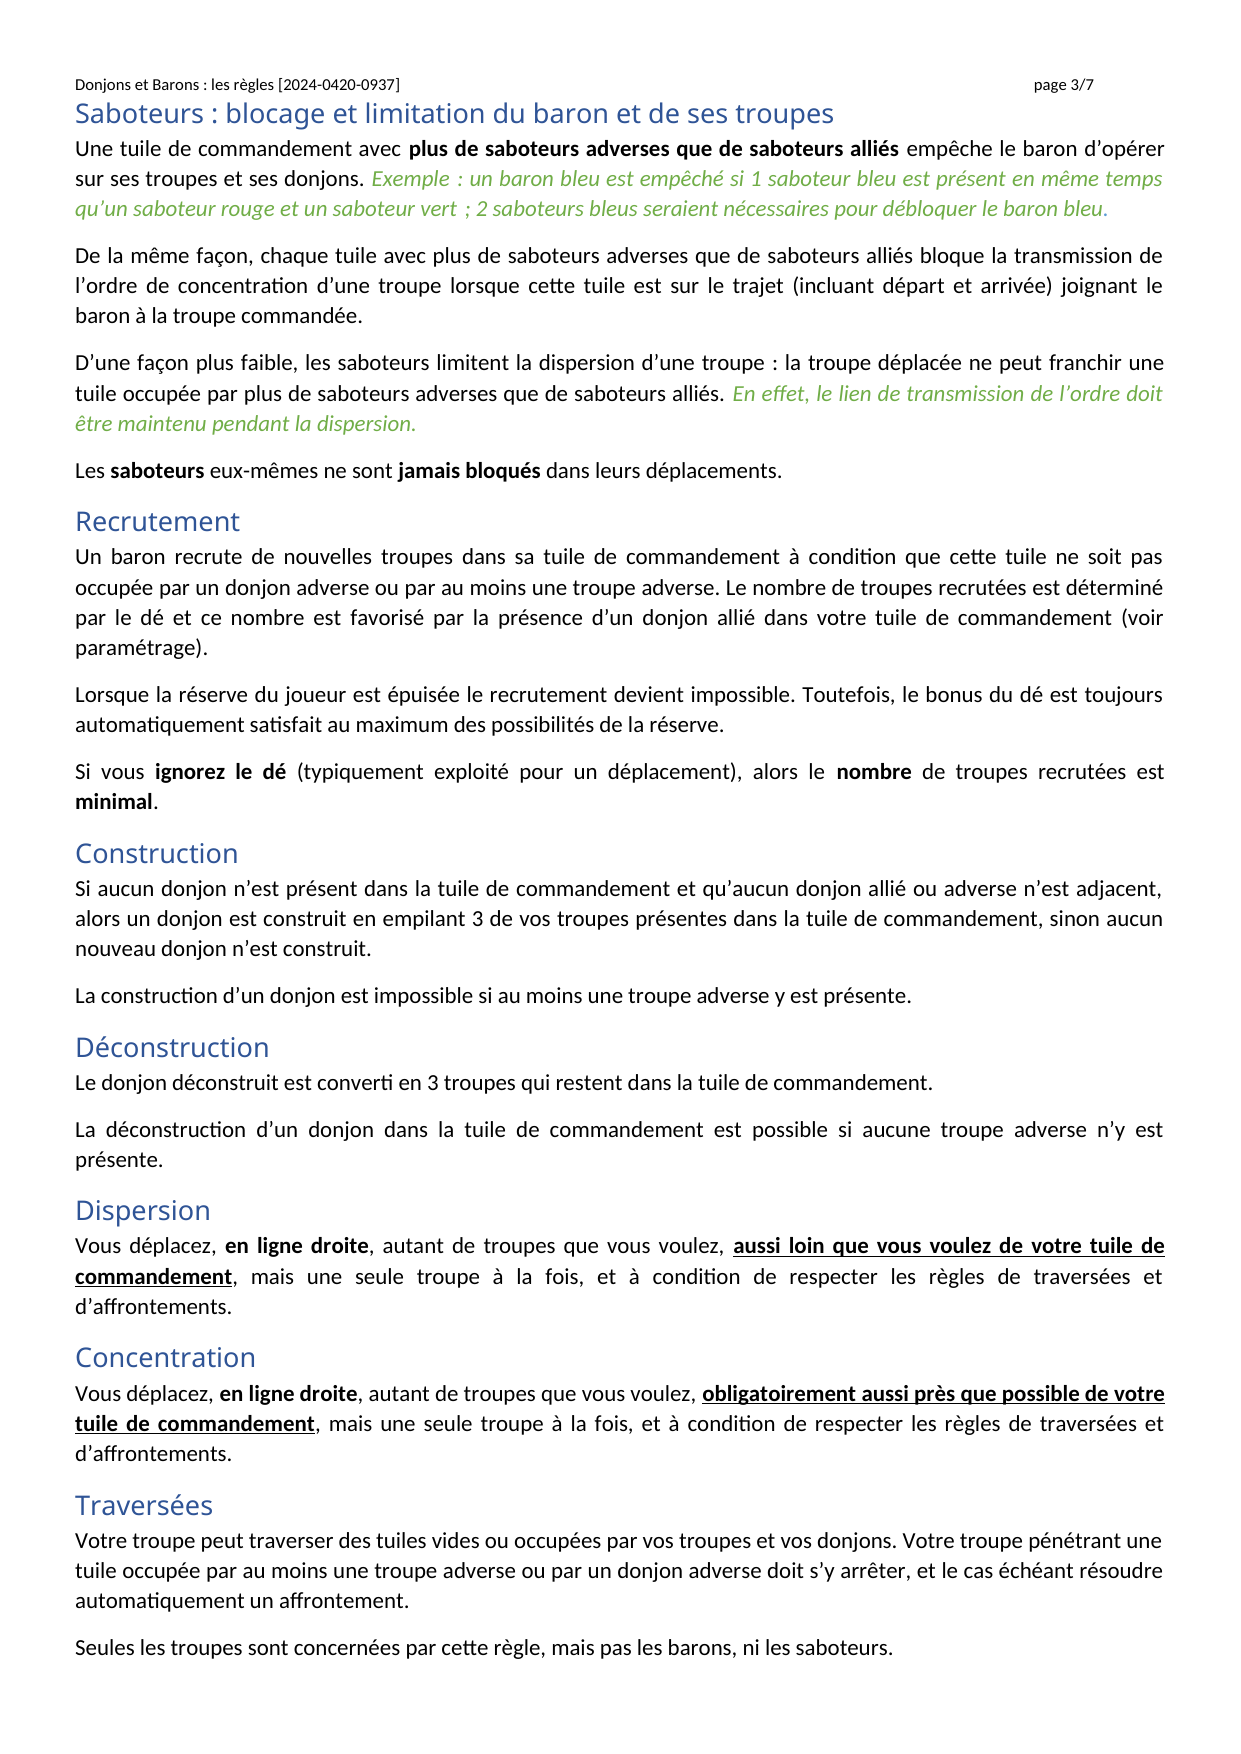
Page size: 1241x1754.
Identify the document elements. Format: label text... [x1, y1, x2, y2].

text Si vous ignorez le dé (typiquement exploité pour un déplacement), alors le nombre de troupes recrutées est minimal. [75, 757, 1165, 815]
text La déconstruction d’un donjon dans la tuile de commandement est possible si aucune troupe adverse n’y est présente. [75, 1115, 1165, 1173]
text Lorsque la réserve du joueur est épuisée le recrutement devient impossible. Toutefois, le bonus du dé est toujours automatiquement satisfait au maximum des possibilités de la réserve. [75, 680, 1165, 738]
text D’une façon plus faible, les saboteurs limitent la dispersion d’une troupe : la troupe déplacée ne peut franchir une tuile occupée par plus de saboteurs adverses que de saboteurs alliés. En effet, le lien de transmission de l’ordre doit être maintenu pendant la dispersion. [75, 348, 1165, 437]
subtitle Traversées [75, 1486, 1165, 1523]
text Vous déplacez, en ligne droite, autant de troupes que vous voulez, aussi loin que vous voulez de votre tuile de commandement, mais une seule troupe à la fois, et à condition de respecter les règles de traversées et d’affrontements. [75, 1232, 1165, 1320]
text Un baron recrute de nouvelles troupes dans sa tuile de commandement à condition que cette tuile ne soit pas occupée par un donjon adverse ou par au moins une troupe adverse. Le nombre de troupes recrutées est déterminé par le dé et ce nombre est favorisé par la présence d’un donjon allié dans votre tuile de commandement (voir paramétrage). [75, 542, 1165, 661]
subtitle Déconstruction [75, 1028, 1165, 1065]
text De la même façon, chaque tuile avec plus de saboteurs adverses que de saboteurs alliés bloque la transmission de l’ordre de concentration d’une troupe lorsque cette tuile est sur le trajet (incluant départ et arrivée) joignant le baron à la troupe commandée. [75, 241, 1165, 329]
text Votre troupe peut traverser des tuiles vides ou occupées par vos troupes et vos donjons. Votre troupe pénétrant une tuile occupée par au moins une troupe adverse ou par un donjon adverse doit s’y arrêter, et le cas échéant résoudre automatiquement un affrontement. [75, 1526, 1165, 1614]
text Seules les troupes sont concernées par cette règle, mais pas les barons, ni les saboteurs. [75, 1633, 1165, 1661]
text Une tuile de commandement avec plus de saboteurs adverses que de saboteurs alliés empêche le baron d’opérer sur ses troupes et ses donjons. Exemple : un baron bleu est empêché si 1 saboteur bleu est présent en même temps qu’un saboteur rouge et un saboteur vert ; 2 saboteurs bleus seraient nécessaires pour débloquer le baron bleu. [75, 134, 1165, 222]
text Si aucun donjon n’est présent dans la tuile de commandement et qu’aucun donjon allié ou adverse n’est adjacent, alors un donjon est construit en empilant 3 de vos troupes présentes dans la tuile de commandement, sinon aucun nouveau donjon n’est construit. [75, 874, 1165, 962]
text La construction d’un donjon est impossible si au moins une troupe adverse y est présente. [75, 981, 1165, 1009]
text Vous déplacez, en ligne droite, autant de troupes que vous voulez, obligatoirement aussi près que possible de votre tuile de commandement, mais une seule troupe à la fois, et à condition de respecter les règles de traversées et d’affrontements. [75, 1379, 1165, 1467]
subtitle Saboteurs : blocage et limitation du baron et de ses troupes [75, 94, 1165, 131]
text Les saboteurs eux-mêmes ne sont jamais bloqués dans leurs déplacements. [75, 456, 1165, 484]
subtitle Concentration [75, 1339, 1165, 1376]
text Le donjon déconstruit est converti en 3 troupes qui restent dans la tuile de commandement. [75, 1068, 1165, 1096]
subtitle Dispersion [75, 1192, 1165, 1229]
subtitle Recrutement [75, 503, 1165, 539]
subtitle Construction [75, 834, 1165, 871]
